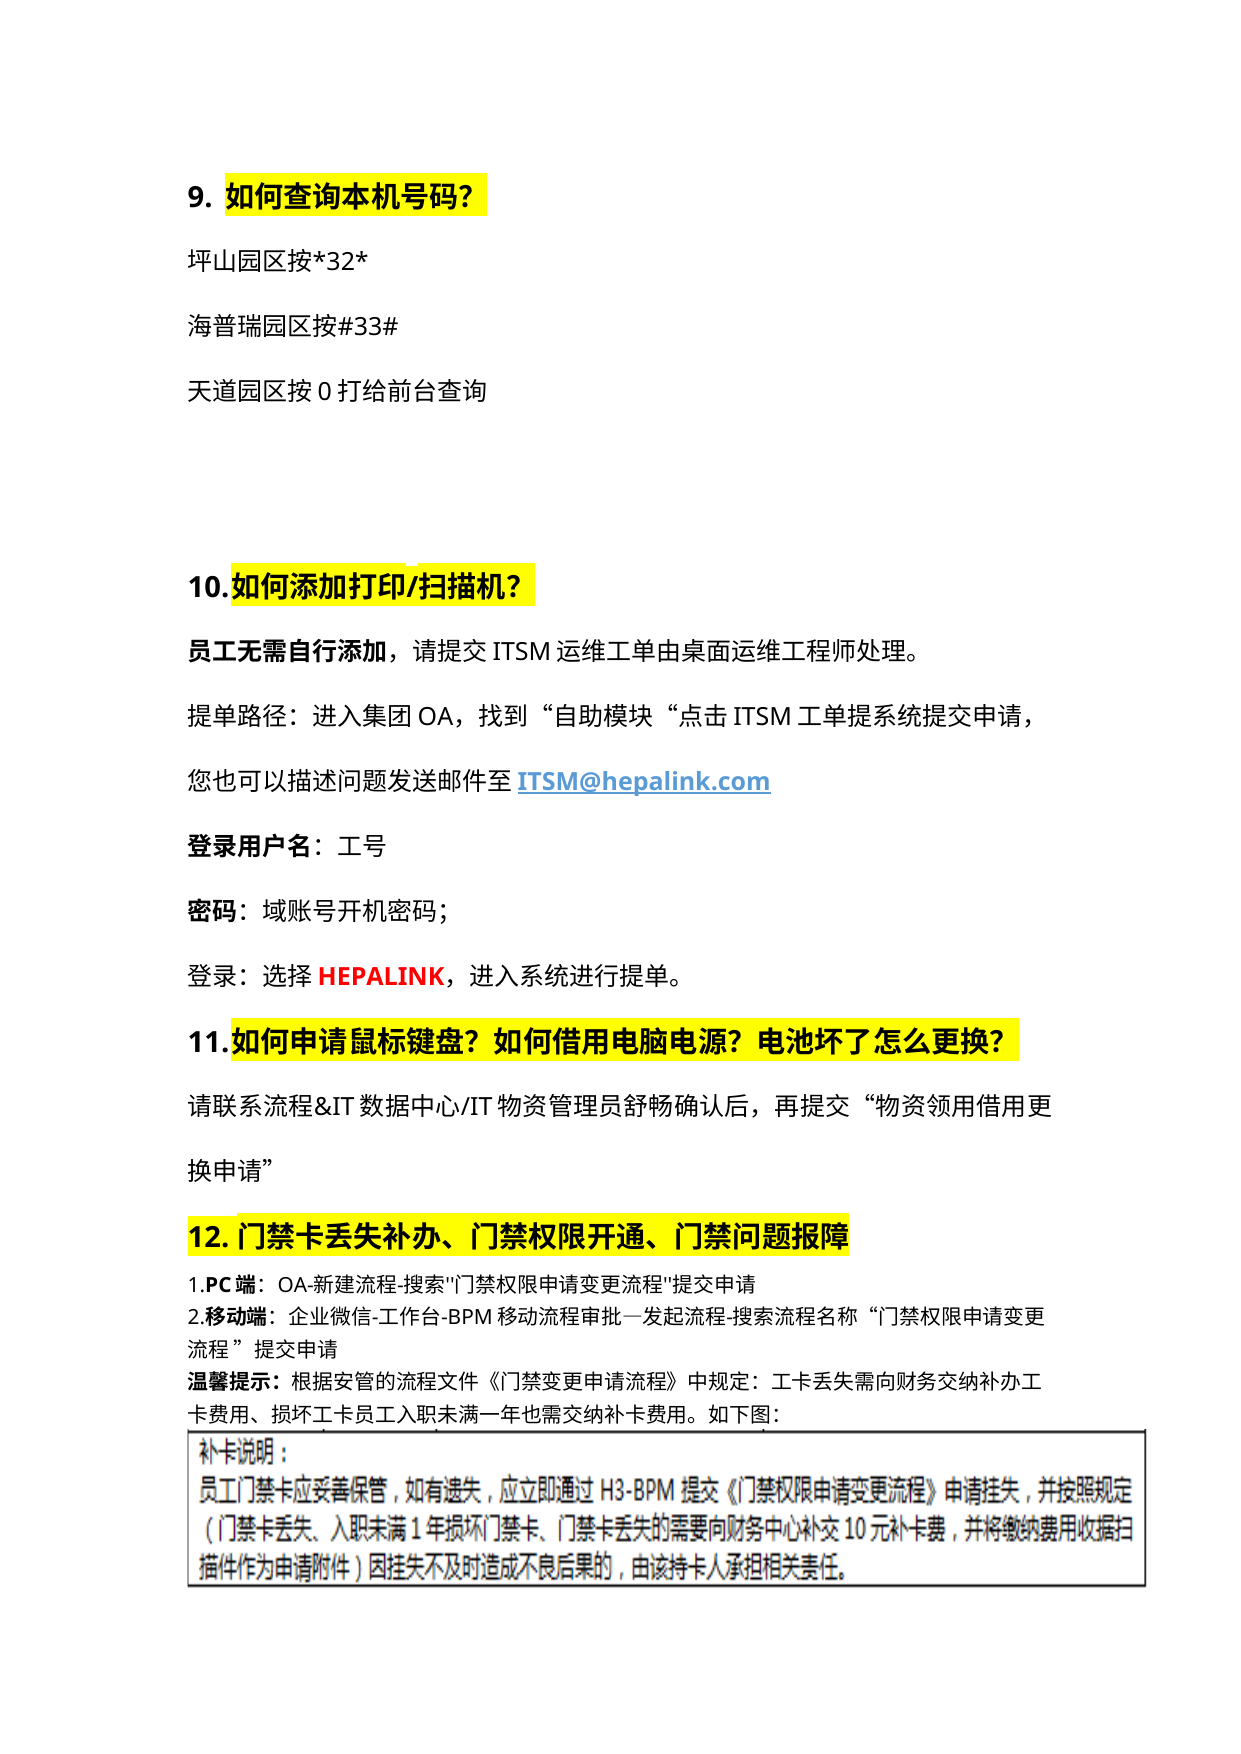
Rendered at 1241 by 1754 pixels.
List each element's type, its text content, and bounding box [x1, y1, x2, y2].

text 1.PC端：OA-新建流程-搜索''门禁权限申请变更流程''提交申请 [187, 1267, 1053, 1299]
text 12. 门禁卡丢失补办、门禁权限开通、门禁问题报障 [187, 1202, 1053, 1267]
text 温馨提示：根据安管的流程文件《门禁变更申请流程》中规定：工卡丢失需向财务交纳补办工卡费用、损坏工卡员工入职未满一年也需交纳补卡费用。如下图： [187, 1364, 1053, 1429]
list 如何查询本机号码？ [187, 162, 1053, 227]
text 海普瑞园区按#33# [187, 292, 1053, 357]
text 密码：域账号开机密码； [187, 877, 1053, 942]
text 登录：选择HEPALINK，进入系统进行提单。 [187, 942, 1053, 1007]
picture [187, 1429, 1150, 1590]
text 员工无需自行添加，请提交ITSM运维工单由桌面运维工程师处理。 [187, 617, 1053, 682]
list 如何添加打印/扫描机？ [187, 552, 1053, 617]
text 2.移动端：企业微信-工作台-BPM移动流程审批—发起流程-搜索流程名称“门禁权限申请变更流程 ”提交申请 [187, 1299, 1053, 1364]
text 登录用户名：工号 [187, 812, 1053, 877]
text 天道园区按0打给前台查询 [187, 357, 1053, 422]
text 坪山园区按*32* [187, 227, 1053, 292]
list 如何申请鼠标键盘？如何借用电脑电源？电池坏了怎么更换？ [187, 1007, 1053, 1072]
text 请联系流程&IT数据中心/IT物资管理员舒畅确认后，再提交“物资领用借用更换申请” [187, 1072, 1053, 1202]
text 提单路径：进入集团OA，找到“自助模块“点击ITSM工单提系统提交申请，您也可以描述问题发送邮件至ITSM@hepalink.com [187, 682, 1053, 812]
